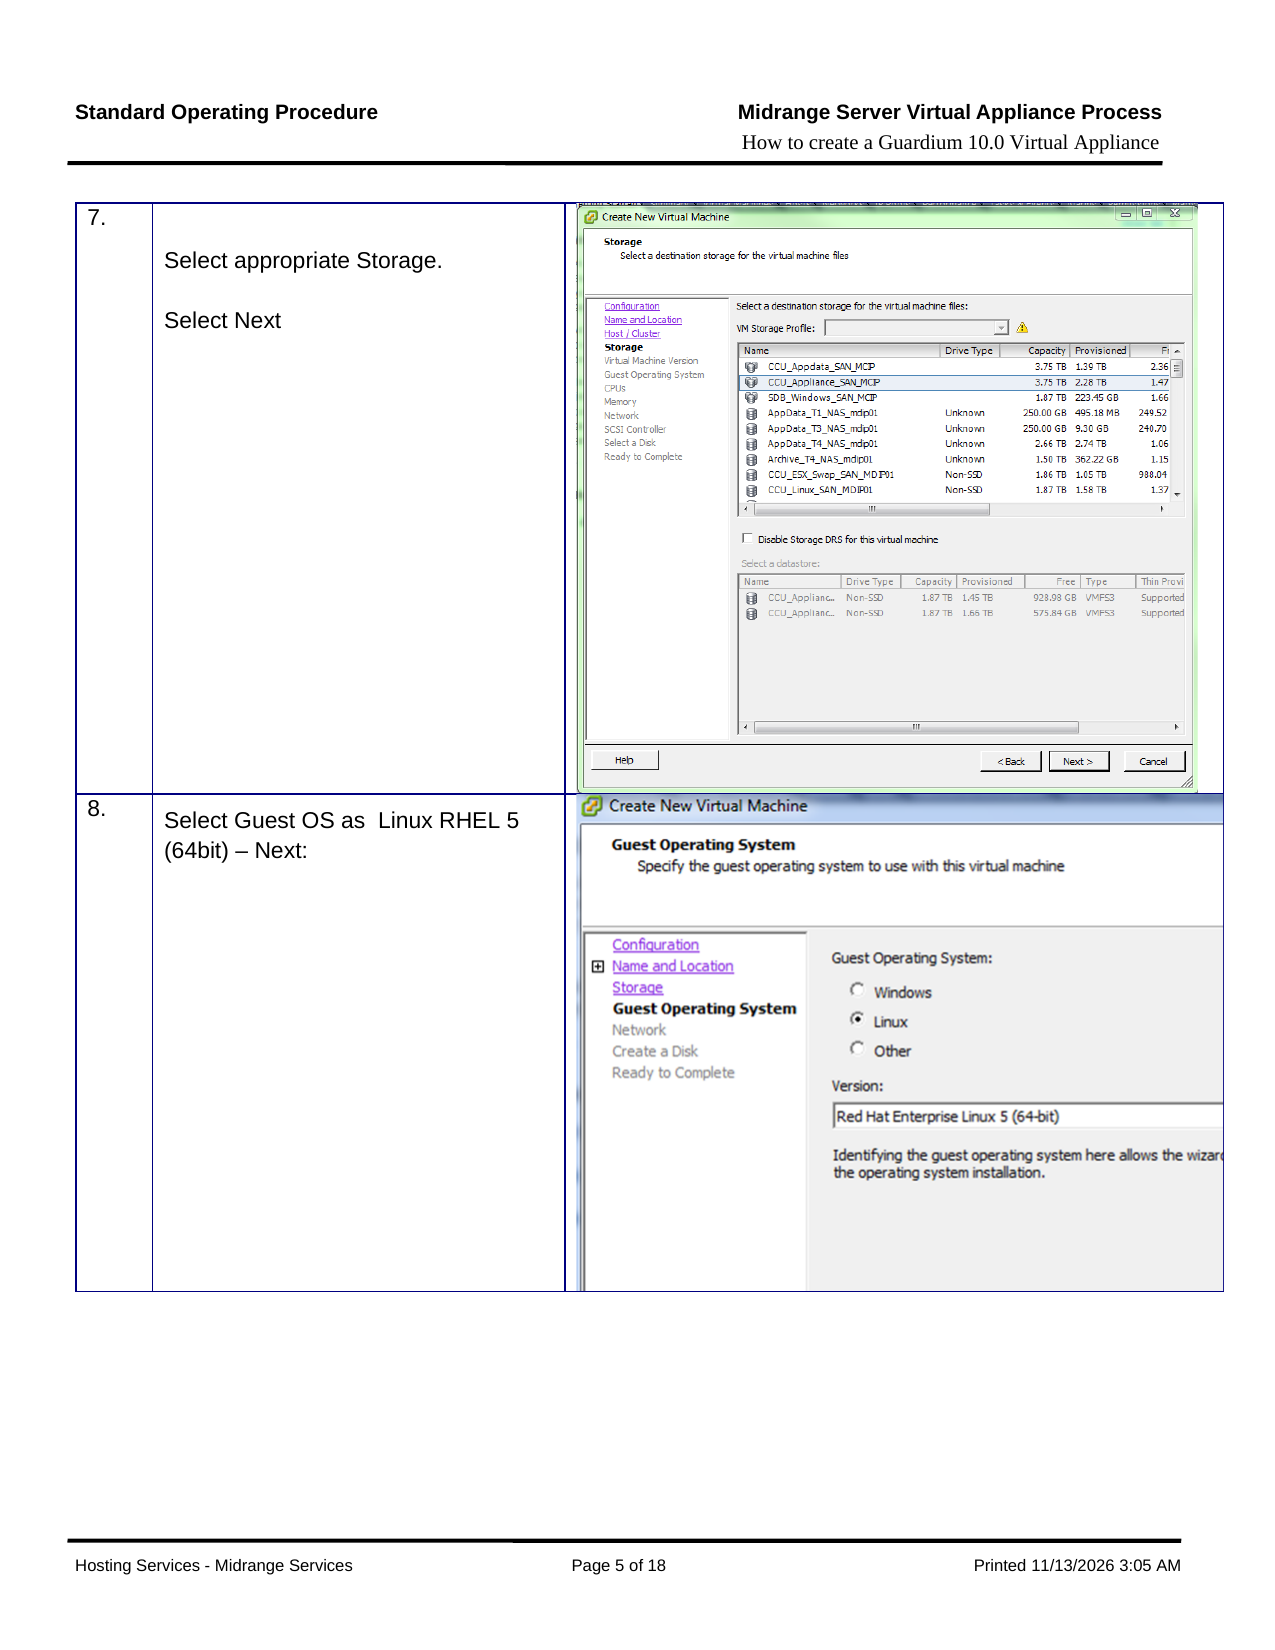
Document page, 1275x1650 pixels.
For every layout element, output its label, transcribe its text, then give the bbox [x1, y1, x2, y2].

table_cell Select Guest OS as Linux RHEL 5 (64bit) – Next: [153, 795, 564, 1291]
table_cell Select appropriate Storage. Select Next [153, 204, 564, 793]
table_cell [77, 204, 152, 793]
table_cell [566, 204, 576, 793]
table_cell [77, 795, 152, 1291]
picture [576, 203, 1198, 793]
table_cell [1198, 204, 1223, 793]
table_cell [566, 795, 576, 1291]
picture [576, 794, 1224, 1291]
